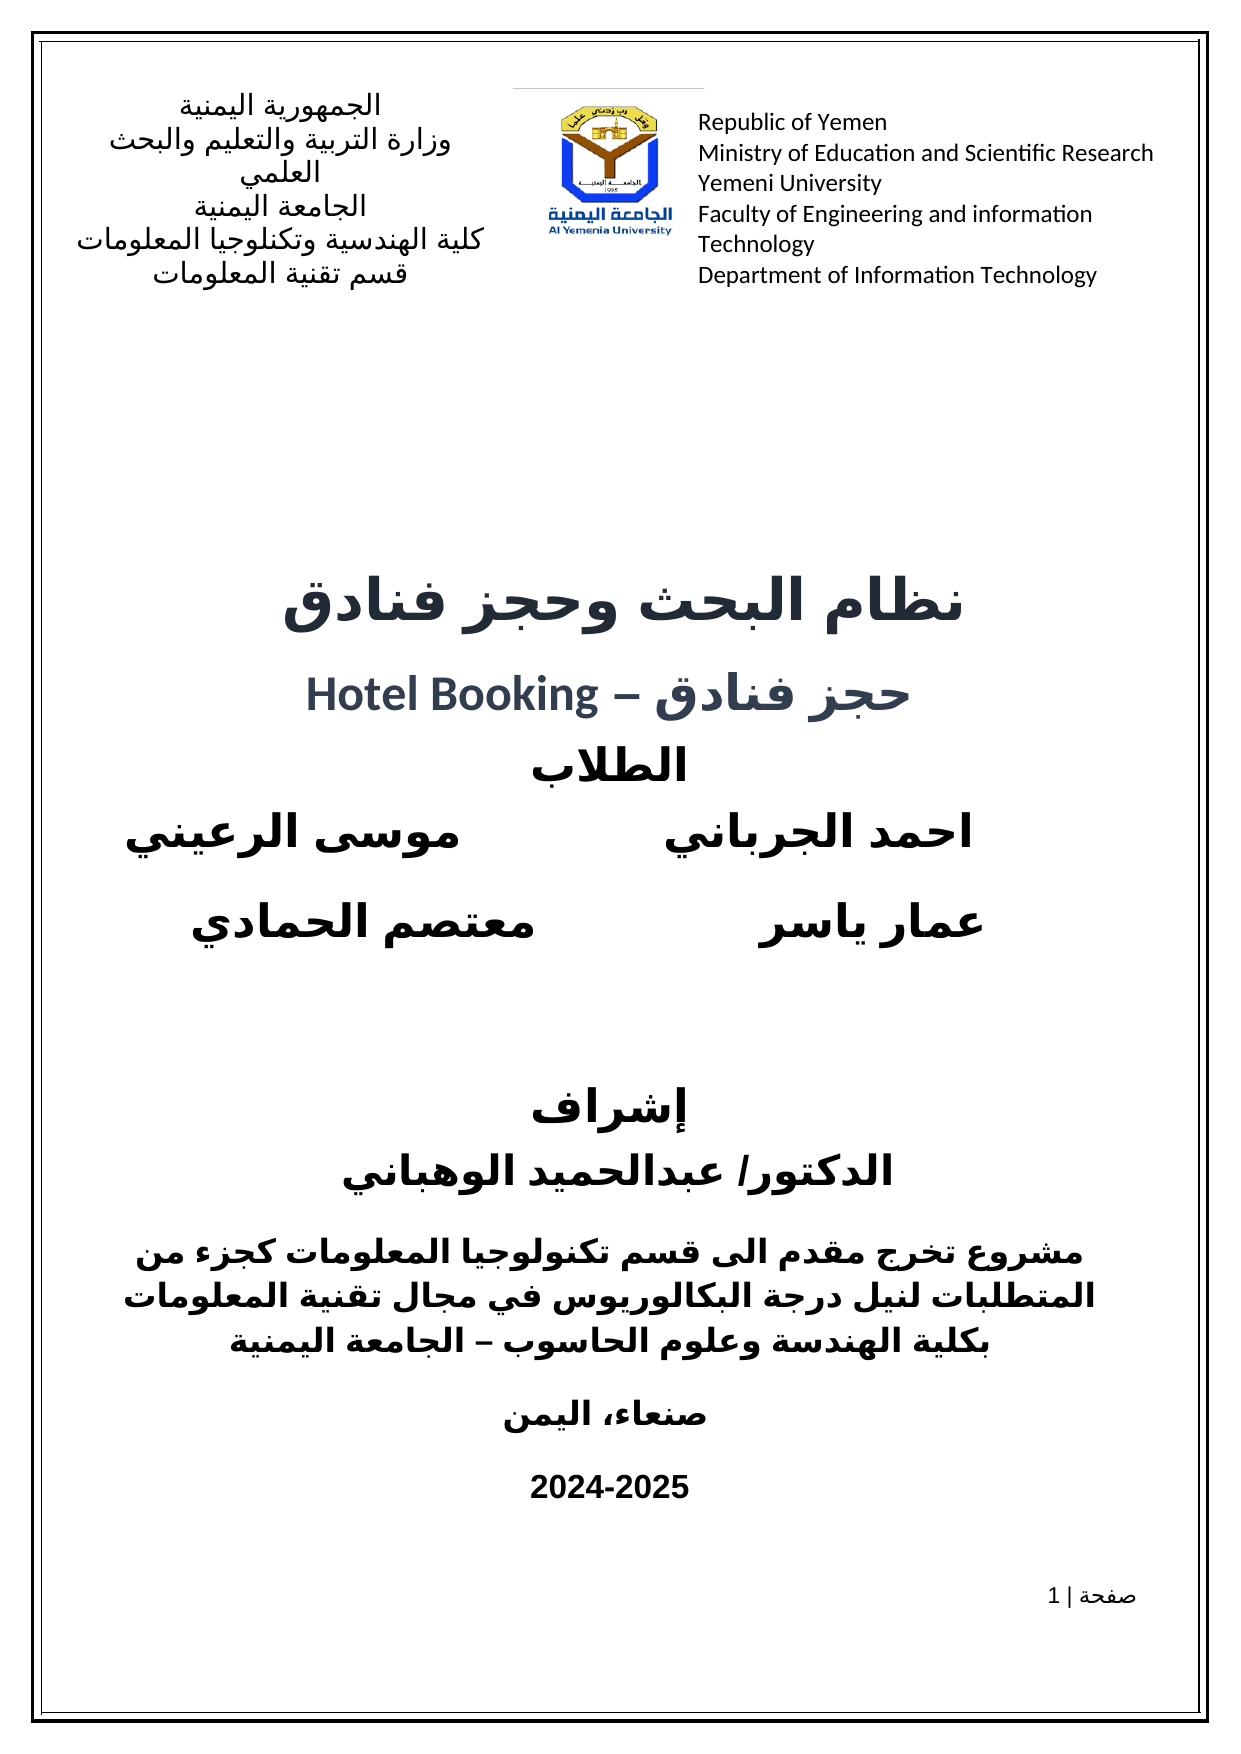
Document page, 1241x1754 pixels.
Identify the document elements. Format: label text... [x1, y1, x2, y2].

text 2024-2025 [112, 1467, 1107, 1506]
text الطلاب [112, 738, 1107, 791]
picture [512, 88, 705, 257]
text عمار ياسر معتصم الحمادي [112, 895, 1137, 1008]
text نظام البحث وحجز فنادق [112, 566, 1137, 633]
text إشراف [112, 1080, 1107, 1133]
text صنعاء، اليمن [112, 1394, 1107, 1432]
text الدكتور/ عبدالحميد الوهباني [112, 1147, 1137, 1194]
text احمد الجرباني موسى الرعيني [112, 805, 1137, 858]
text حجز فنادق – Hotel Booking [112, 662, 1107, 723]
text مشروع تخرج مقدم الى قسم تكنولوجيا المعلومات كجزء من المتطلبات لنيل درجة البكالوريوس في مجال تقنية المعلومات بكلية الهندسة وعلوم الحاسوب – الجامعة اليمنية [112, 1232, 1107, 1359]
